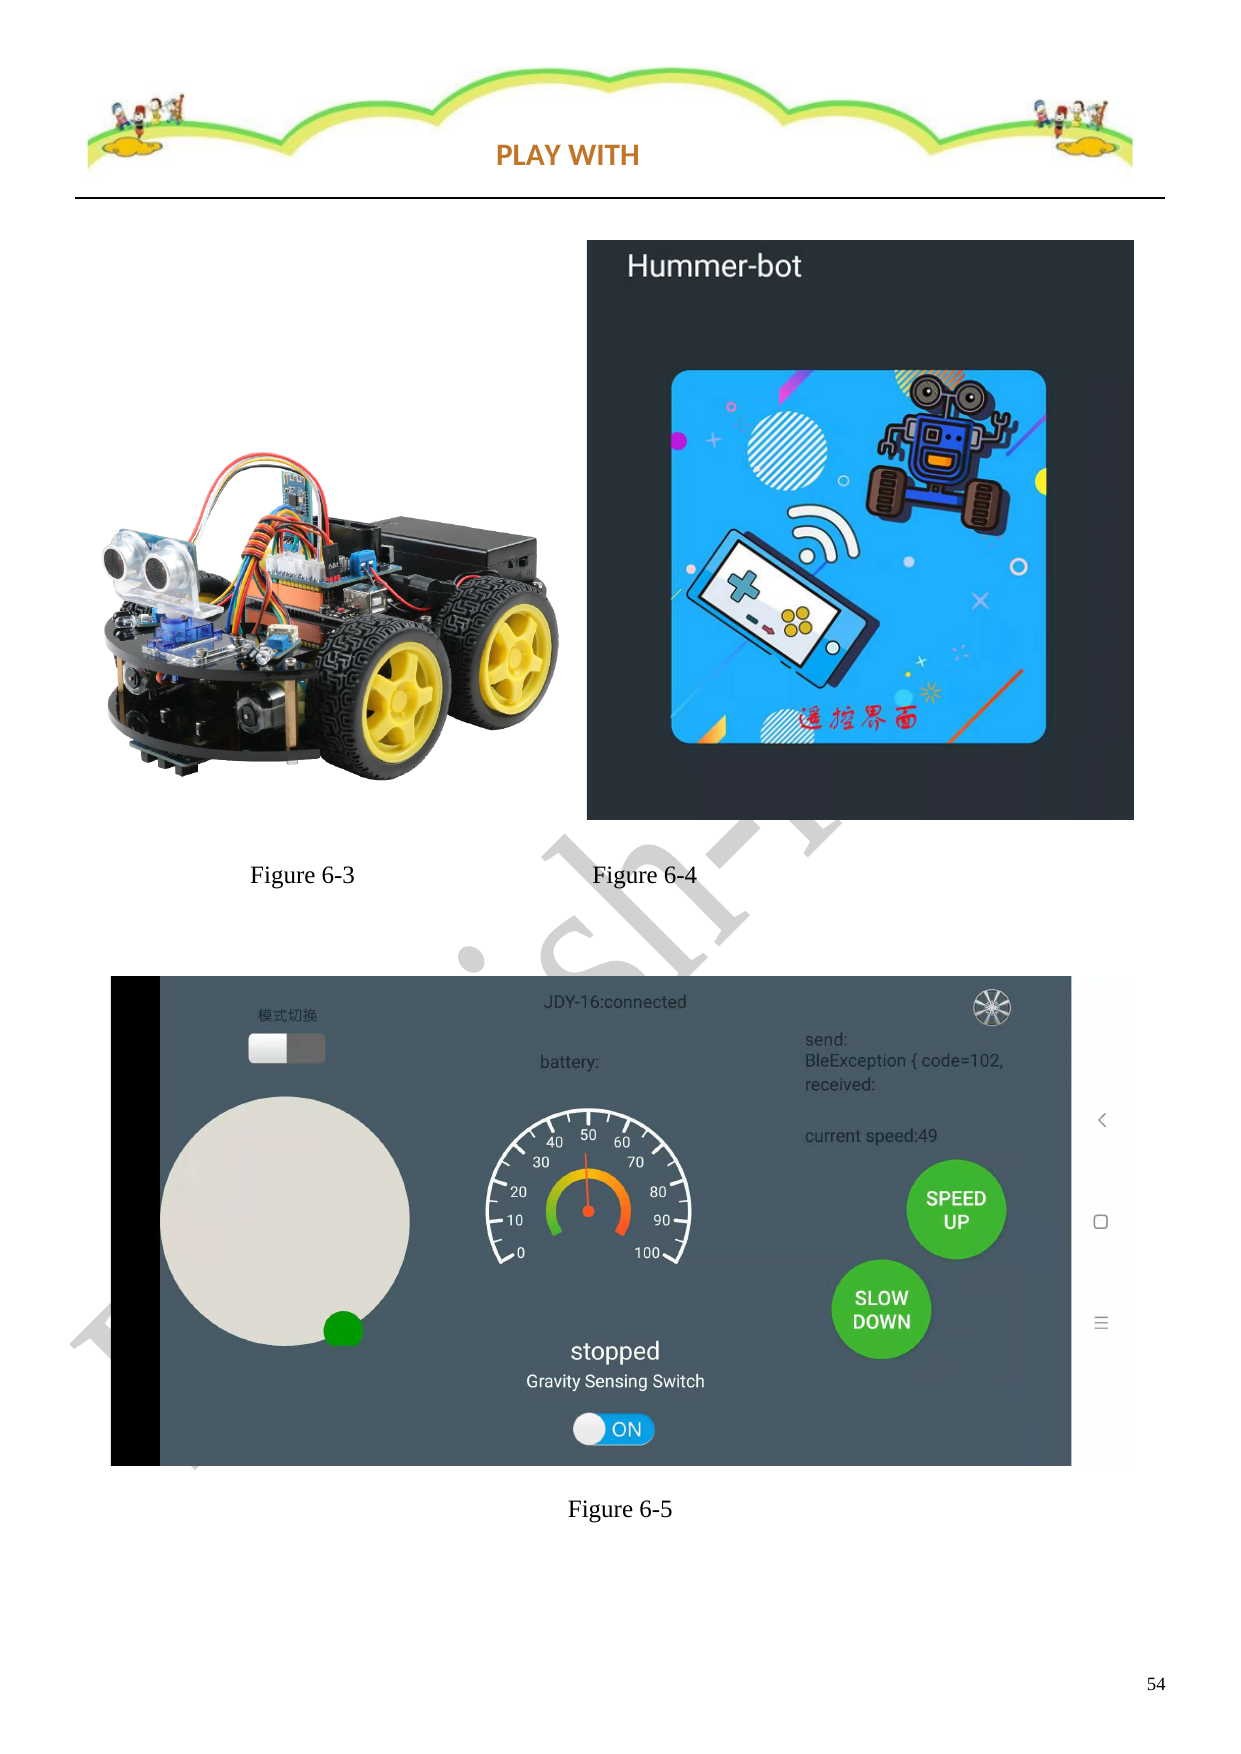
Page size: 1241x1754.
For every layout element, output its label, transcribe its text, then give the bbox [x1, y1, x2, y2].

picture [75, 240, 1134, 820]
text Figure 6-5 [75, 1491, 1165, 1525]
picture [87, 58, 1134, 181]
picture [110, 976, 1130, 1466]
text Figure 6-3 Figure 6-4 [75, 857, 1165, 891]
